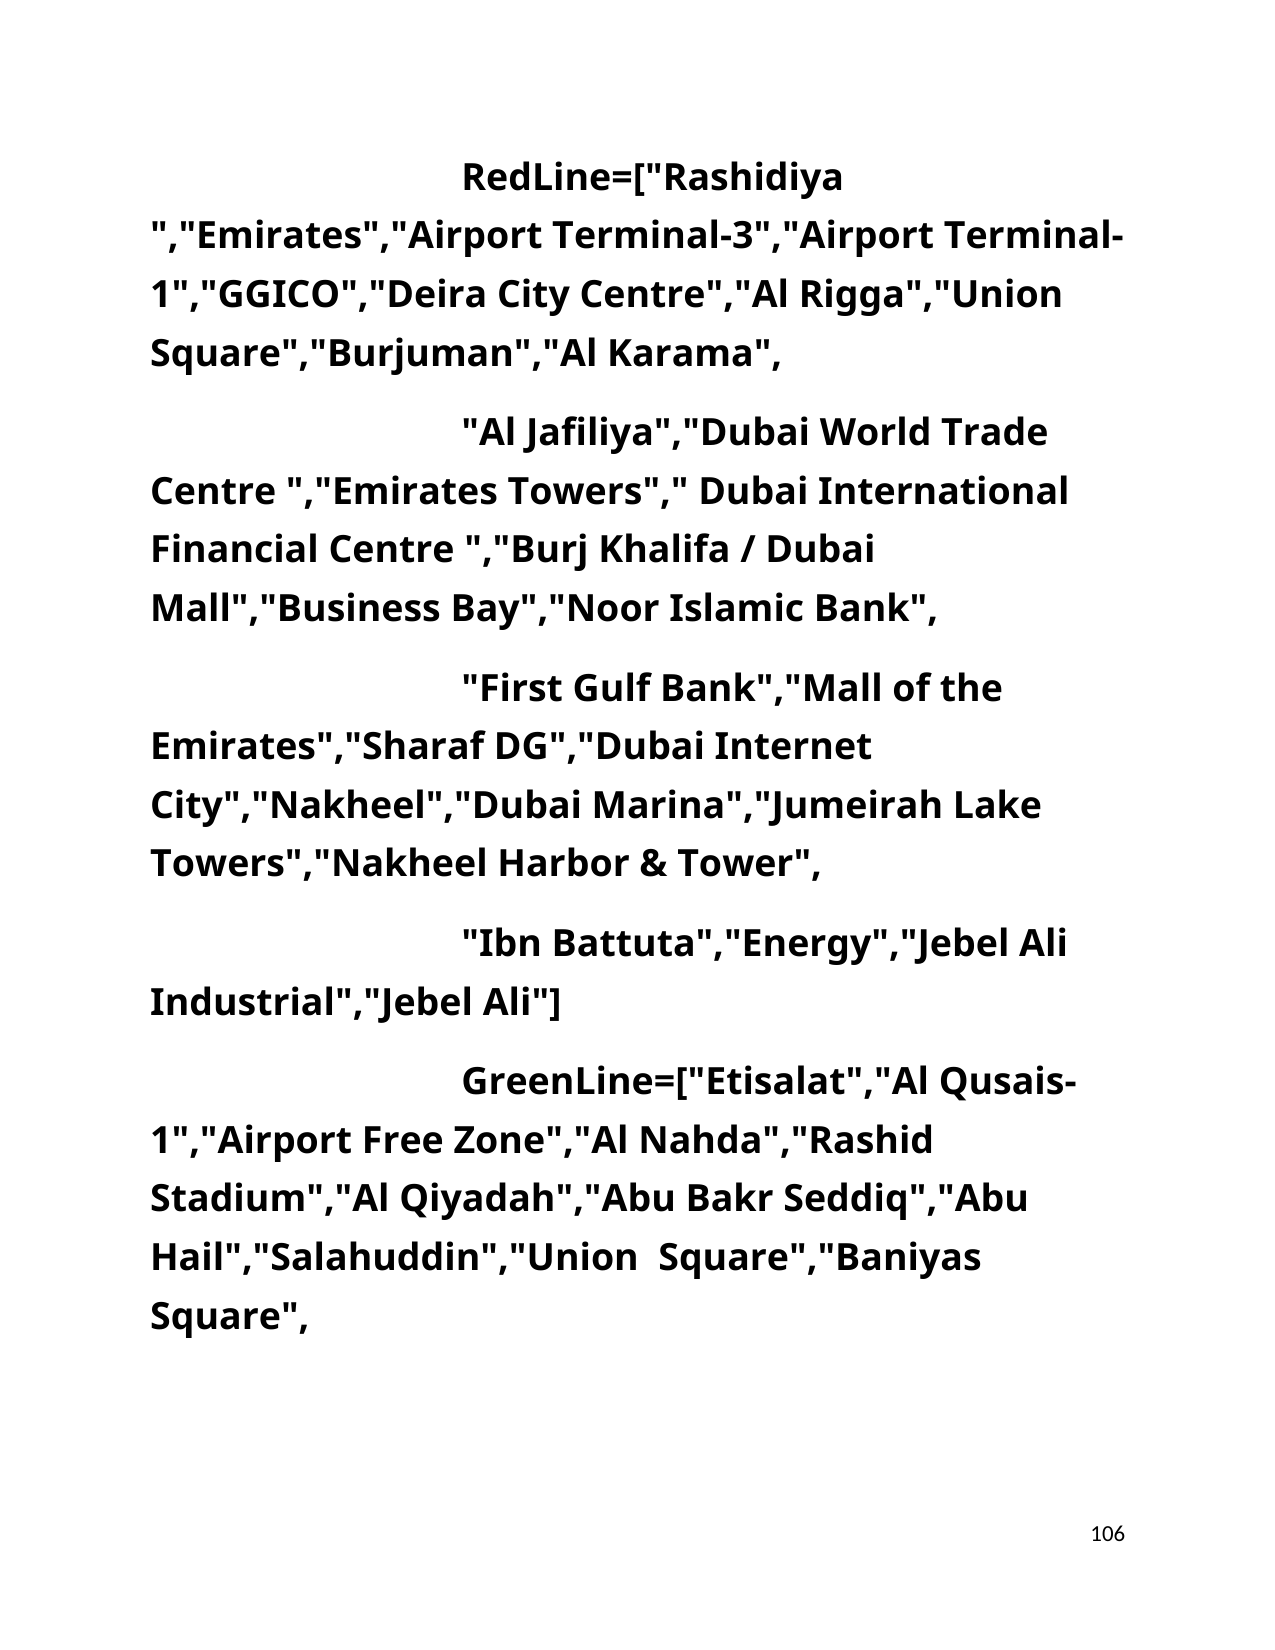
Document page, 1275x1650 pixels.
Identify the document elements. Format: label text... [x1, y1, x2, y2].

text "Ibn Battuta","Energy","Jebel Ali Industrial","Jebel Ali"] [150, 916, 1125, 1026]
text RedLine=["Rashidiya ","Emirates","Airport Terminal-3","Airport Terminal-1","GGICO","Deira City Centre","Al Rigga","Union Square","Burjuman","Al Karama", [150, 150, 1125, 377]
text "Al Jafiliya","Dubai World Trade Centre ","Emirates Towers"," Dubai International Financial Centre ","Burj Khalifa / Dubai Mall","Business Bay","Noor Islamic Bank", [150, 405, 1125, 632]
text "First Gulf Bank","Mall of the Emirates","Sharaf DG","Dubai Internet City","Nakheel","Dubai Marina","Jumeirah Lake Towers","Nakheel Harbor & Tower", [150, 661, 1125, 888]
text GreenLine=["Etisalat","Al Qusais-1","Airport Free Zone","Al Nahda","Rashid Stadium","Al Qiyadah","Abu Bakr Seddiq","Abu Hail","Salahuddin","Union Square","Baniyas Square", [150, 1054, 1125, 1340]
